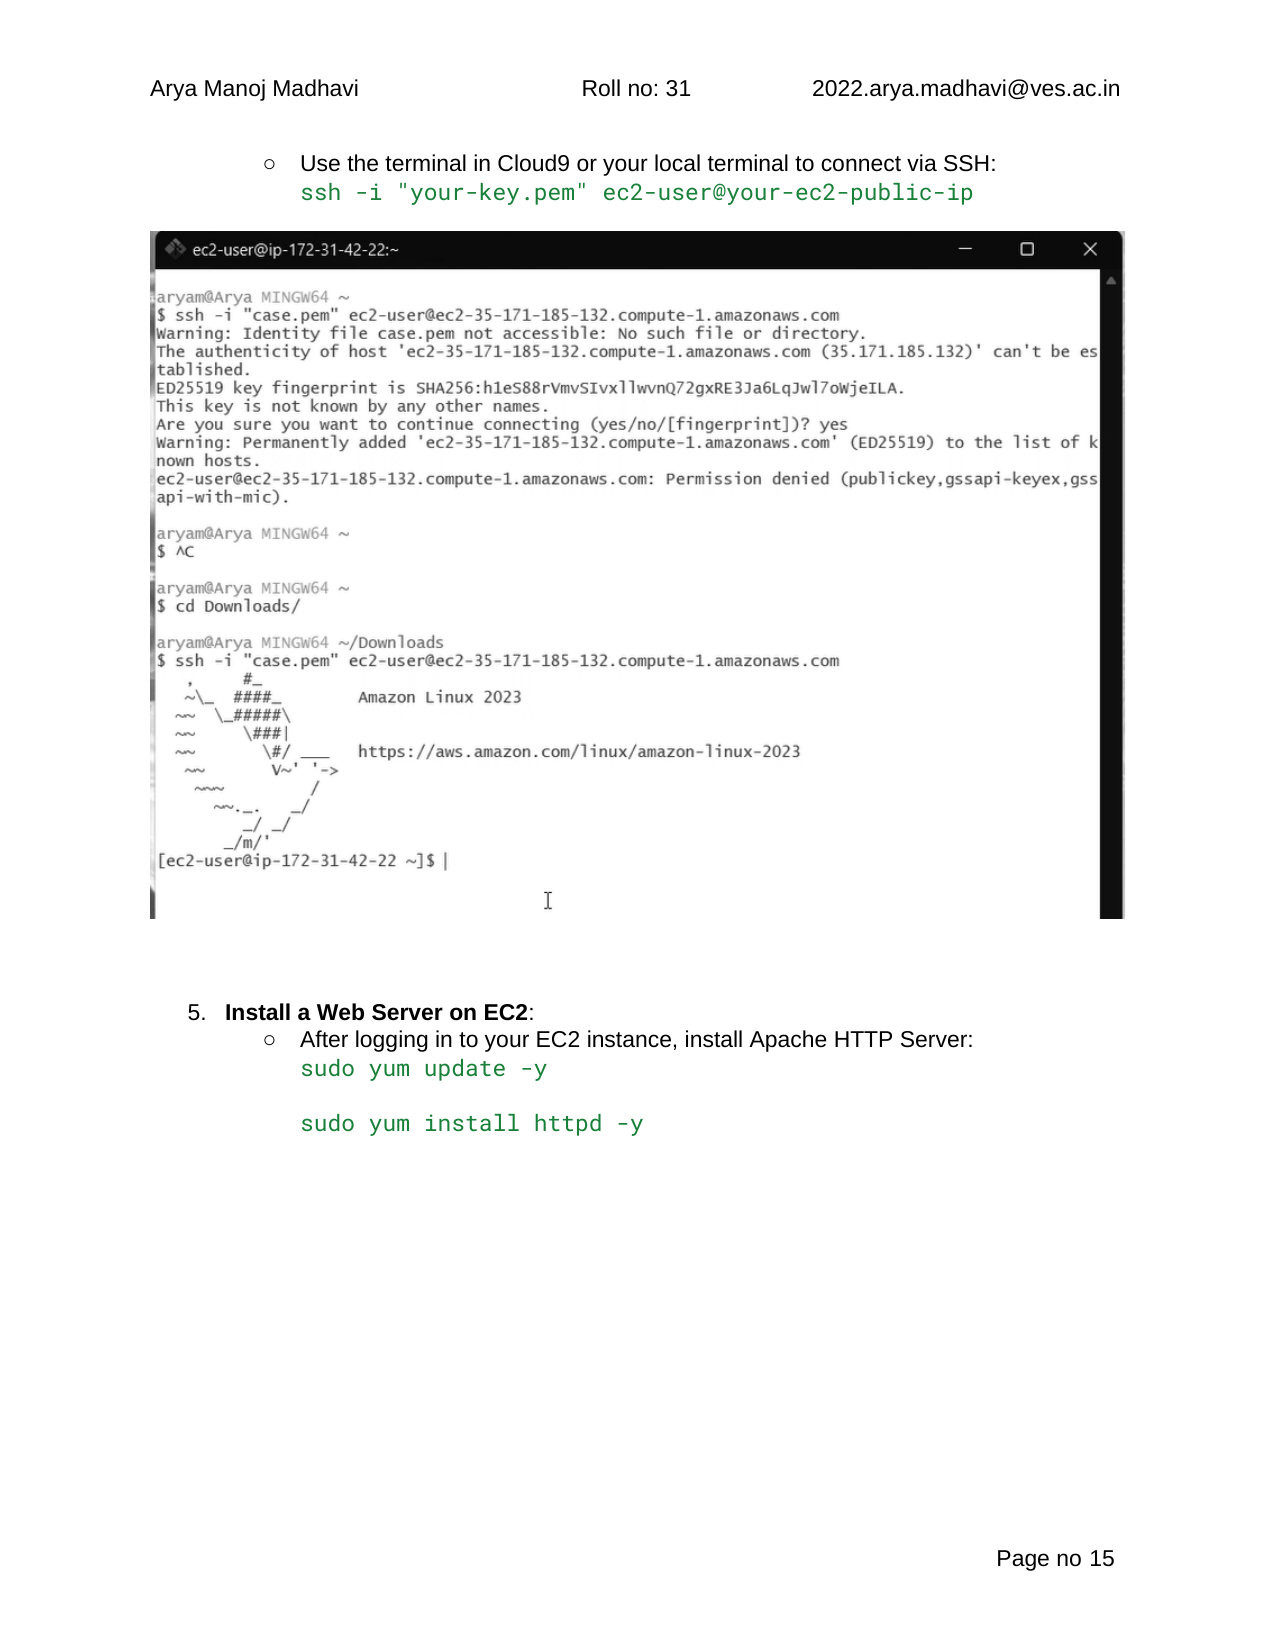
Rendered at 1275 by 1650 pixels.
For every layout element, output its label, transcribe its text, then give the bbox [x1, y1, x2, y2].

picture [150, 231, 1125, 919]
list Install a Web Server on EC2: [187, 999, 1125, 1026]
text sudo yum install httpd -y [300, 1107, 1125, 1137]
list After logging in to your EC2 instance, install Apache HTTP Server: sudo yum update -y [262, 1026, 1125, 1082]
list Use the terminal in Cloud9 or your local terminal to connect via SSH: ssh -i "your-key.pem" ec2-user@your-ec2-public-ip [262, 150, 1125, 207]
